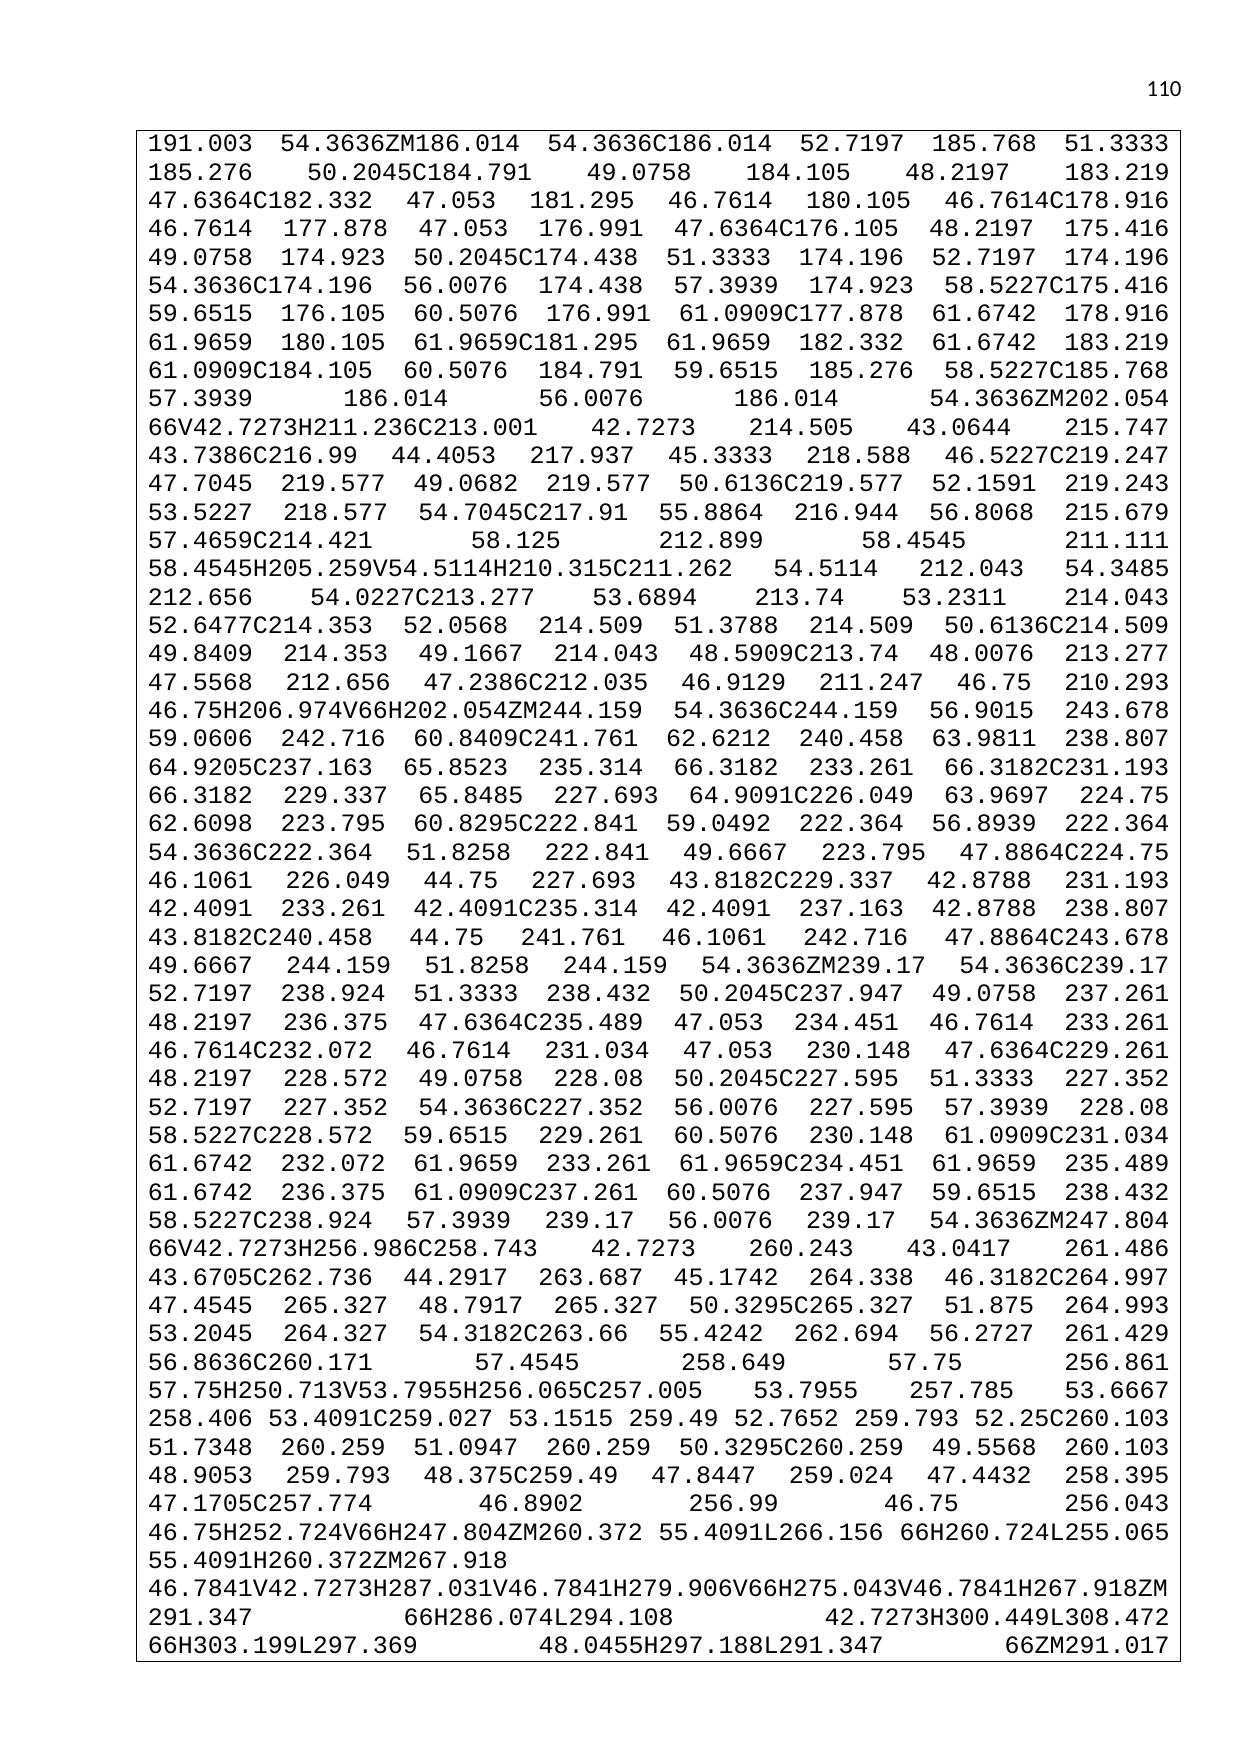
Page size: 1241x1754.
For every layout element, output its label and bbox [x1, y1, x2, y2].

table_header [137, 131, 1180, 1661]
